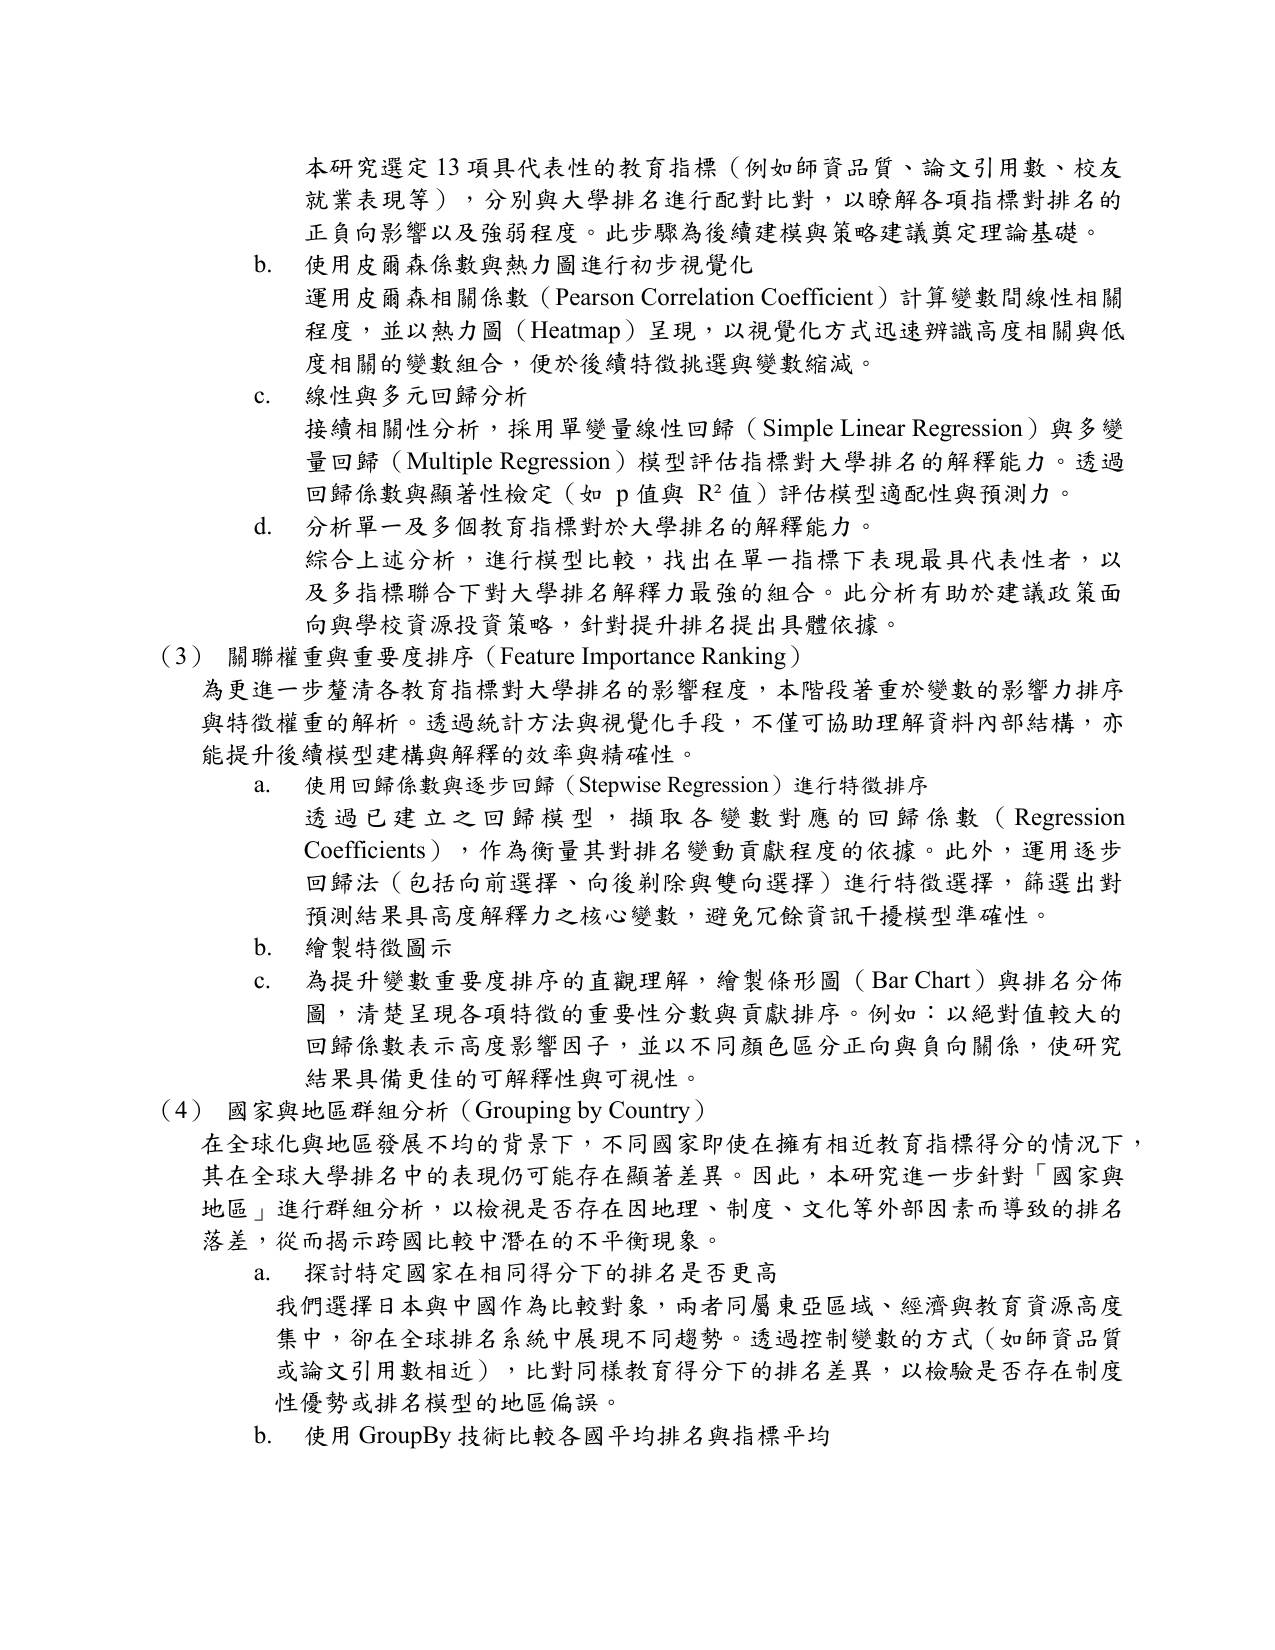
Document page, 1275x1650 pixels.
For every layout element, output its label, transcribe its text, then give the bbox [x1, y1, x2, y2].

list 國家與地區群組分析（Grouping by Country） [150, 1093, 1125, 1124]
list 分析單一及多個教育指標對於大學排名的解釋能力。 [253, 510, 1125, 540]
list 運用皮爾森相關係數（Pearson Correlation Coefficient）計算變數間線性相關程度，並以熱力圖（Heatmap）呈現，以視覺化方式迅速辨識高度相關與低度相關的變數組合，便於後續特徵挑選與變數縮減。 [303, 280, 1125, 376]
list 為提升變數重要度排序的直觀理解，繪製條形圖（Bar Chart）與排名分佈圖，清楚呈現各項特徵的重要性分數與貢獻排序。例如：以絕對值較大的回歸係數表示高度影響因子，並以不同顏色區分正向與負向關係，使研究結果具備更佳的可解釋性與可視性。 [253, 963, 1125, 1091]
list 在全球化與地區發展不均的背景下，不同國家即使在擁有相近教育指標得分的情況下，其在全球大學排名中的表現仍可能存在顯著差異。因此，本研究進一步針對「國家與地區」進行群組分析，以檢視是否存在因地理、制度、文化等外部因素而導致的排名落差，從而揭示跨國比較中潛在的不平衡現象。 [200, 1126, 1125, 1253]
list 我們選擇日本與中國作為比較對象，兩者同屬東亞區域、經濟與教育資源高度集中，卻在全球排名系統中展現不同趨勢。透過控制變數的方式（如師資品質或論文引用數相近），比對同樣教育得分下的排名差異，以檢驗是否存在制度性優勢或排名模型的地區偏誤。 [274, 1289, 1125, 1416]
list 使用GroupBy技術比較各國平均排名與指標平均 [253, 1418, 1125, 1449]
list 本研究選定13項具代表性的教育指標（例如師資品質、論文引用數、校友就業表現等），分別與大學排名進行配對比對，以瞭解各項指標對排名的正負向影響以及強弱程度。此步驟為後續建模與策略建議奠定理論基礎。 [303, 150, 1125, 245]
list 綜合上述分析，進行模型比較，找出在單一指標下表現最具代表性者，以及多指標聯合下對大學排名解釋力最強的組合。此分析有助於建議政策面向與學校資源投資策略，針對提升排名提出具體依據。 [303, 542, 1125, 637]
list 為更進一步釐清各教育指標對大學排名的影響程度，本階段著重於變數的影響力排序與特徵權重的解析。透過統計方法與視覺化手段，不僅可協助理解資料內部結構，亦能提升後續模型建構與解釋的效率與精確性。 [200, 672, 1125, 767]
list 線性與多元回歸分析 [253, 378, 1125, 409]
list 關聯權重與重要度排序（Feature Importance Ranking） [150, 640, 1125, 670]
list 透過已建立之回歸模型，擷取各變數對應的回歸係數（Regression Coefficients），作為衡量其對排名變動貢獻程度的依據。此外，運用逐步回歸法（包括向前選擇、向後剃除與雙向選擇）進行特徵選擇，篩選出對預測結果具高度解釋力之核心變數，避免冗餘資訊干擾模型準確性。 [303, 800, 1125, 928]
list 繪製特徵圖示 [253, 931, 1125, 961]
list 探討特定國家在相同得分下的排名是否更高 [253, 1256, 1125, 1286]
list 接續相關性分析，採用單變量線性回歸（Simple Linear Regression）與多變量回歸（Multiple Regression）模型評估指標對大學排名的解釋能力。透過回歸係數與顯著性檢定（如 p 值與 R² 值）評估模型適配性與預測力。 [303, 411, 1125, 507]
list 使用皮爾森係數與熱力圖進行初步視覺化 [253, 248, 1125, 278]
list 使用回歸係數與逐步回歸（Stepwise Regression）進行特徵排序 [253, 770, 1125, 798]
